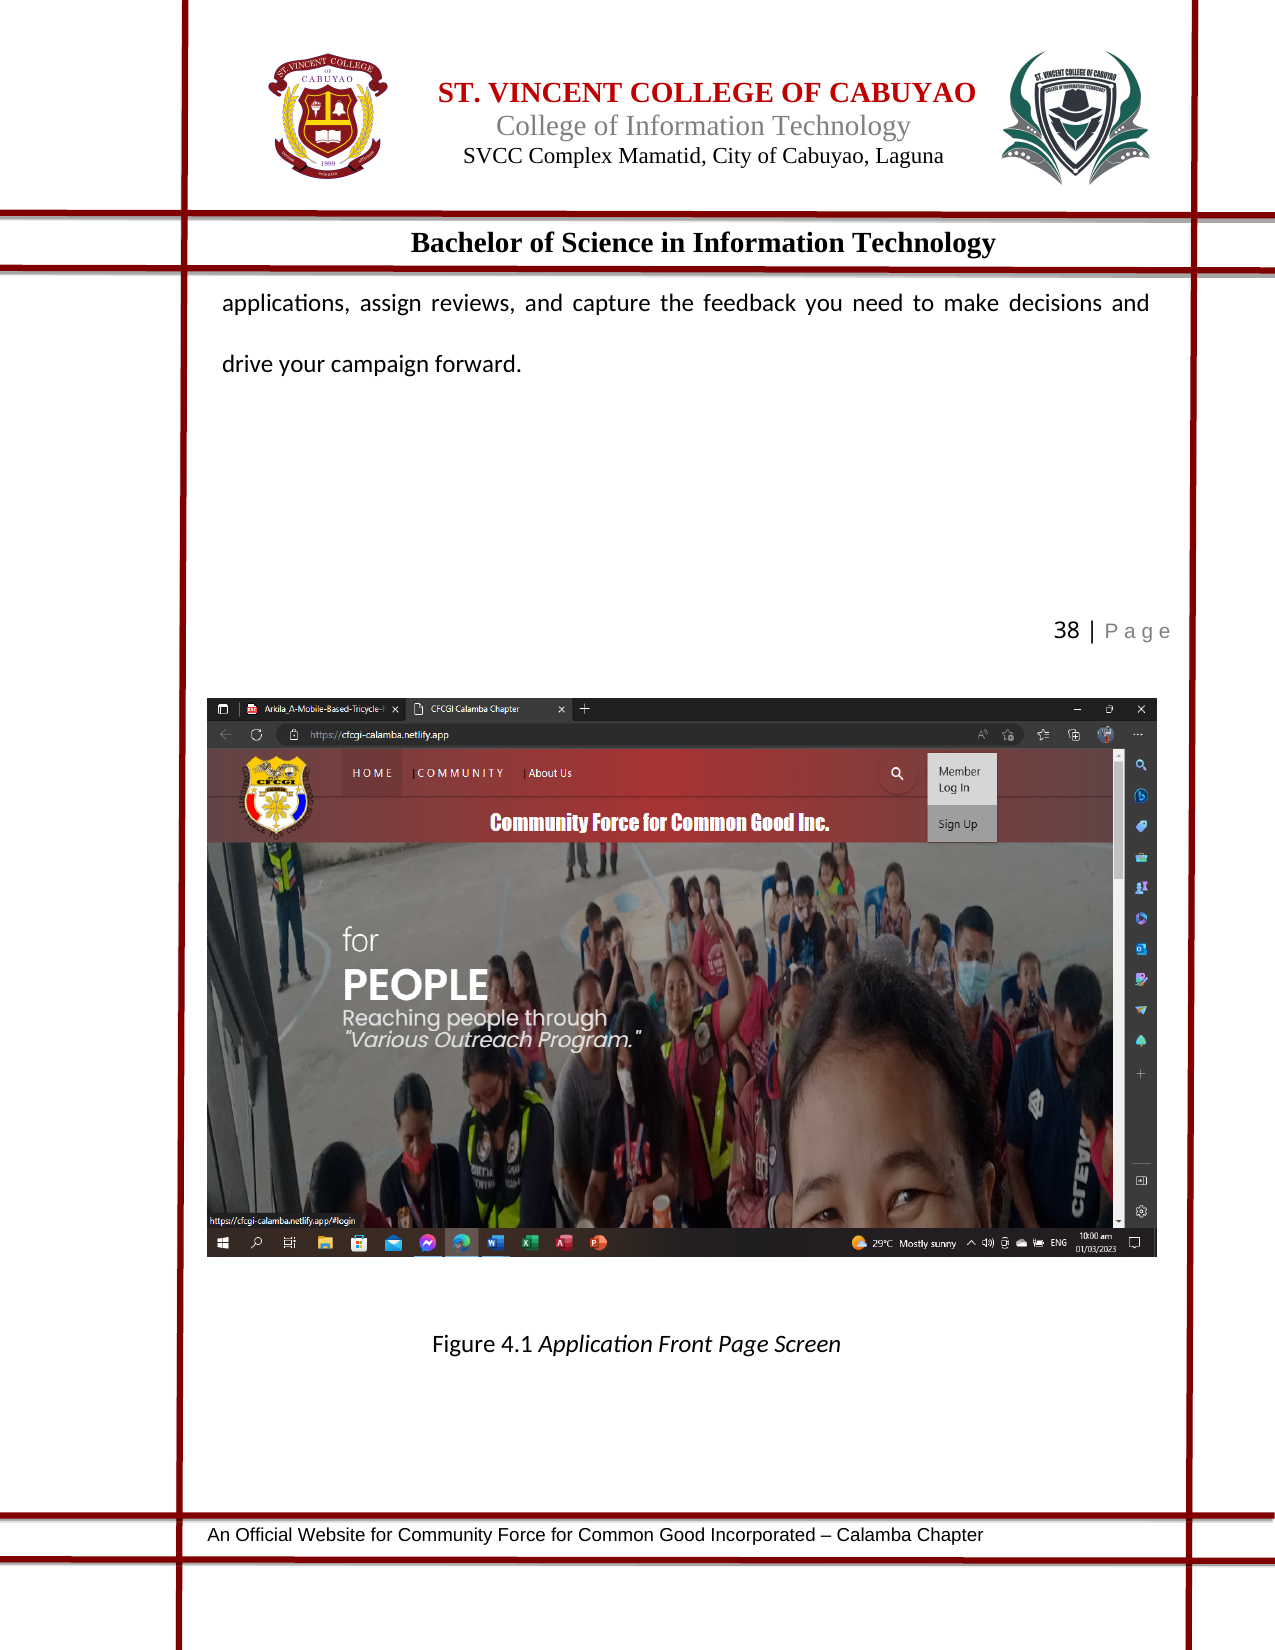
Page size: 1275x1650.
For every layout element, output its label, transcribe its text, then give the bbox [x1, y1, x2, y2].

picture [1001, 51, 1150, 185]
picture [244, 34, 418, 207]
picture [207, 698, 1157, 1257]
subtitle Figure 4.1 Application Front Page Screen [357, 1329, 1152, 1359]
